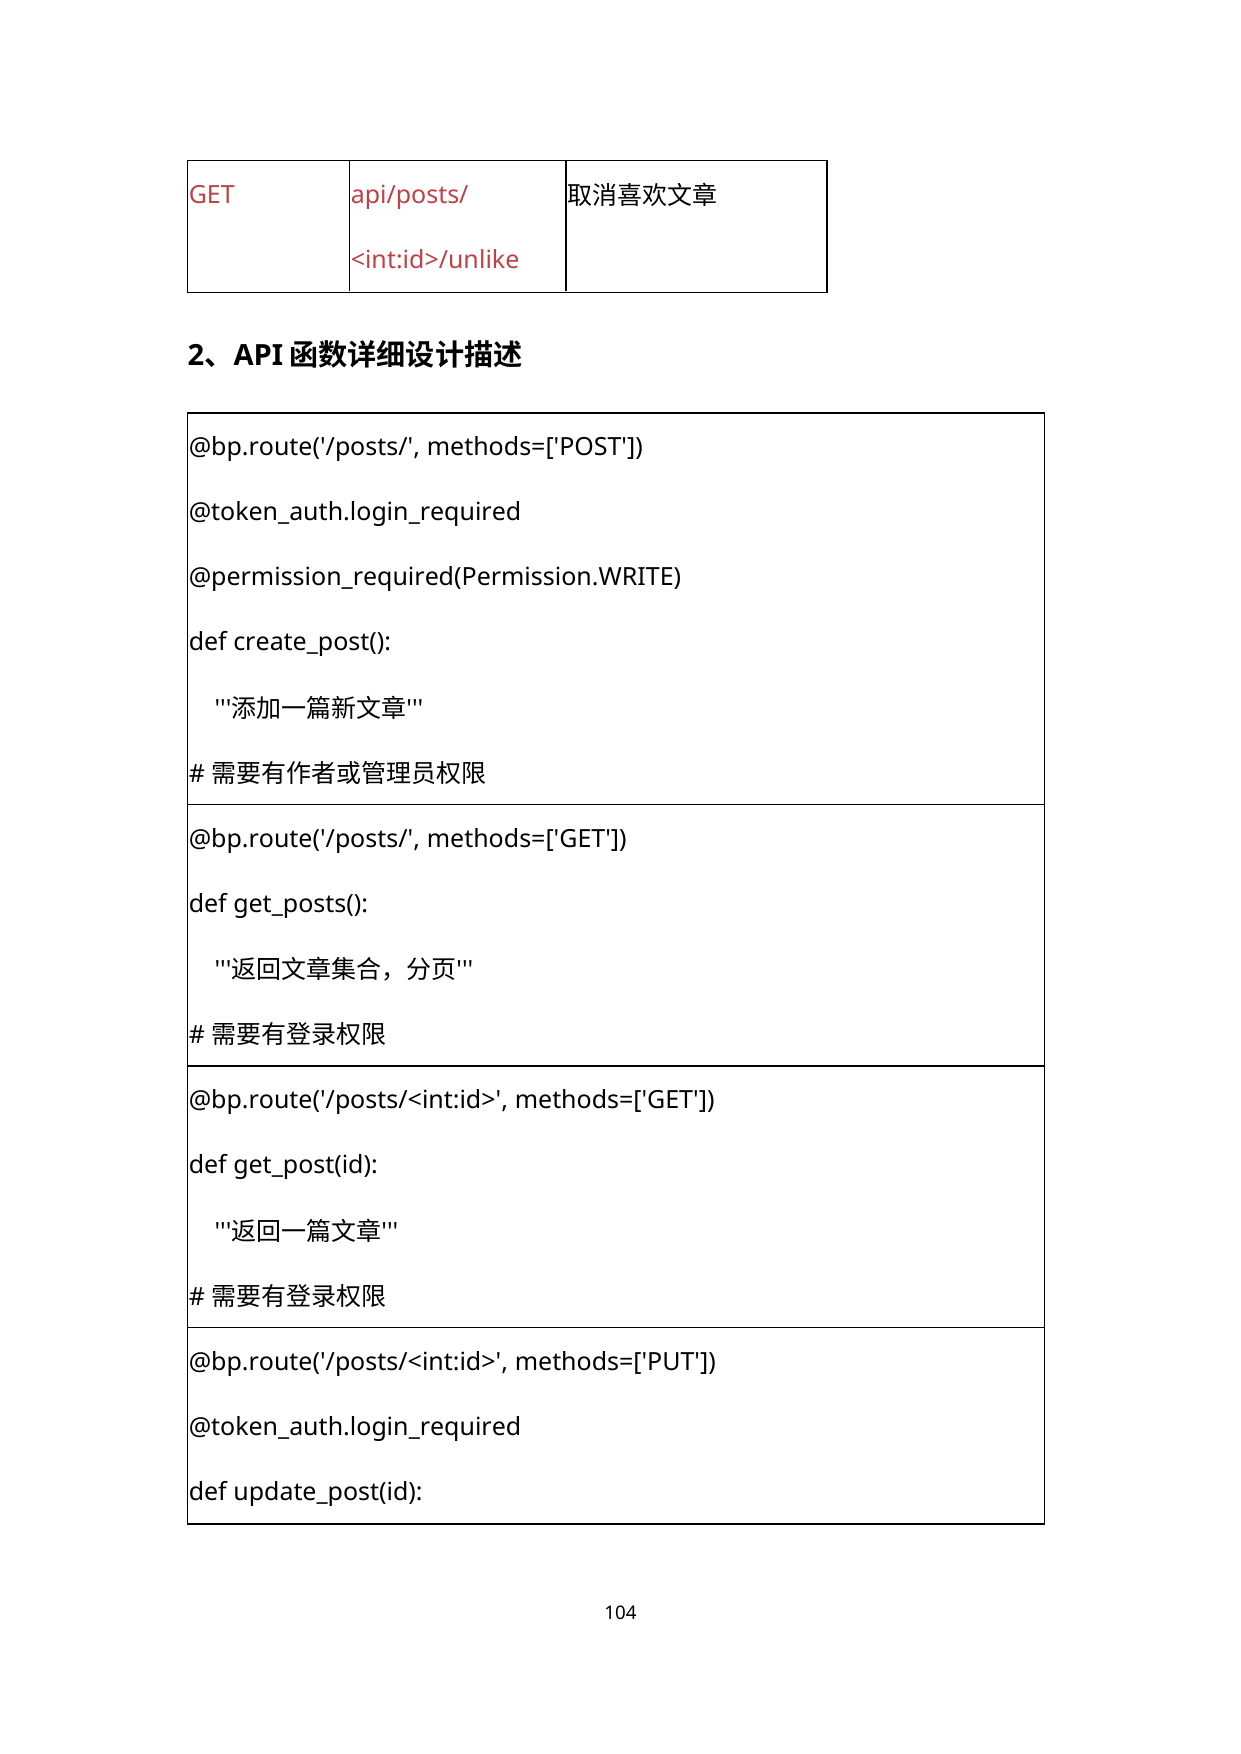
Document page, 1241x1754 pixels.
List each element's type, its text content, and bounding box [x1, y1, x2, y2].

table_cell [188, 1328, 1044, 1523]
table_cell api/posts/<int:id>/unlike [350, 161, 565, 291]
table_cell GET [188, 161, 349, 291]
table_cell 取消喜欢文章 [567, 161, 826, 291]
table_header @bp.route('/posts/', methods=['POST']) @token_auth.login_required @permission_required(Permission.WRITE) def create_post(): '''添加一篇新文章''' # 需要有作者或管理员权限 [188, 414, 1044, 804]
table_cell @bp.route('/posts/', methods=['GET']) def get_posts(): '''返回文章集合，分页''' # 需要有登录权限 [188, 805, 1044, 1065]
text 2、API函数详细设计描述 [187, 320, 1053, 385]
table_cell @bp.route('/posts/<int:id>', methods=['GET']) def get_post(id): '''返回一篇文章''' # 需要有登录权限 [188, 1067, 1044, 1327]
